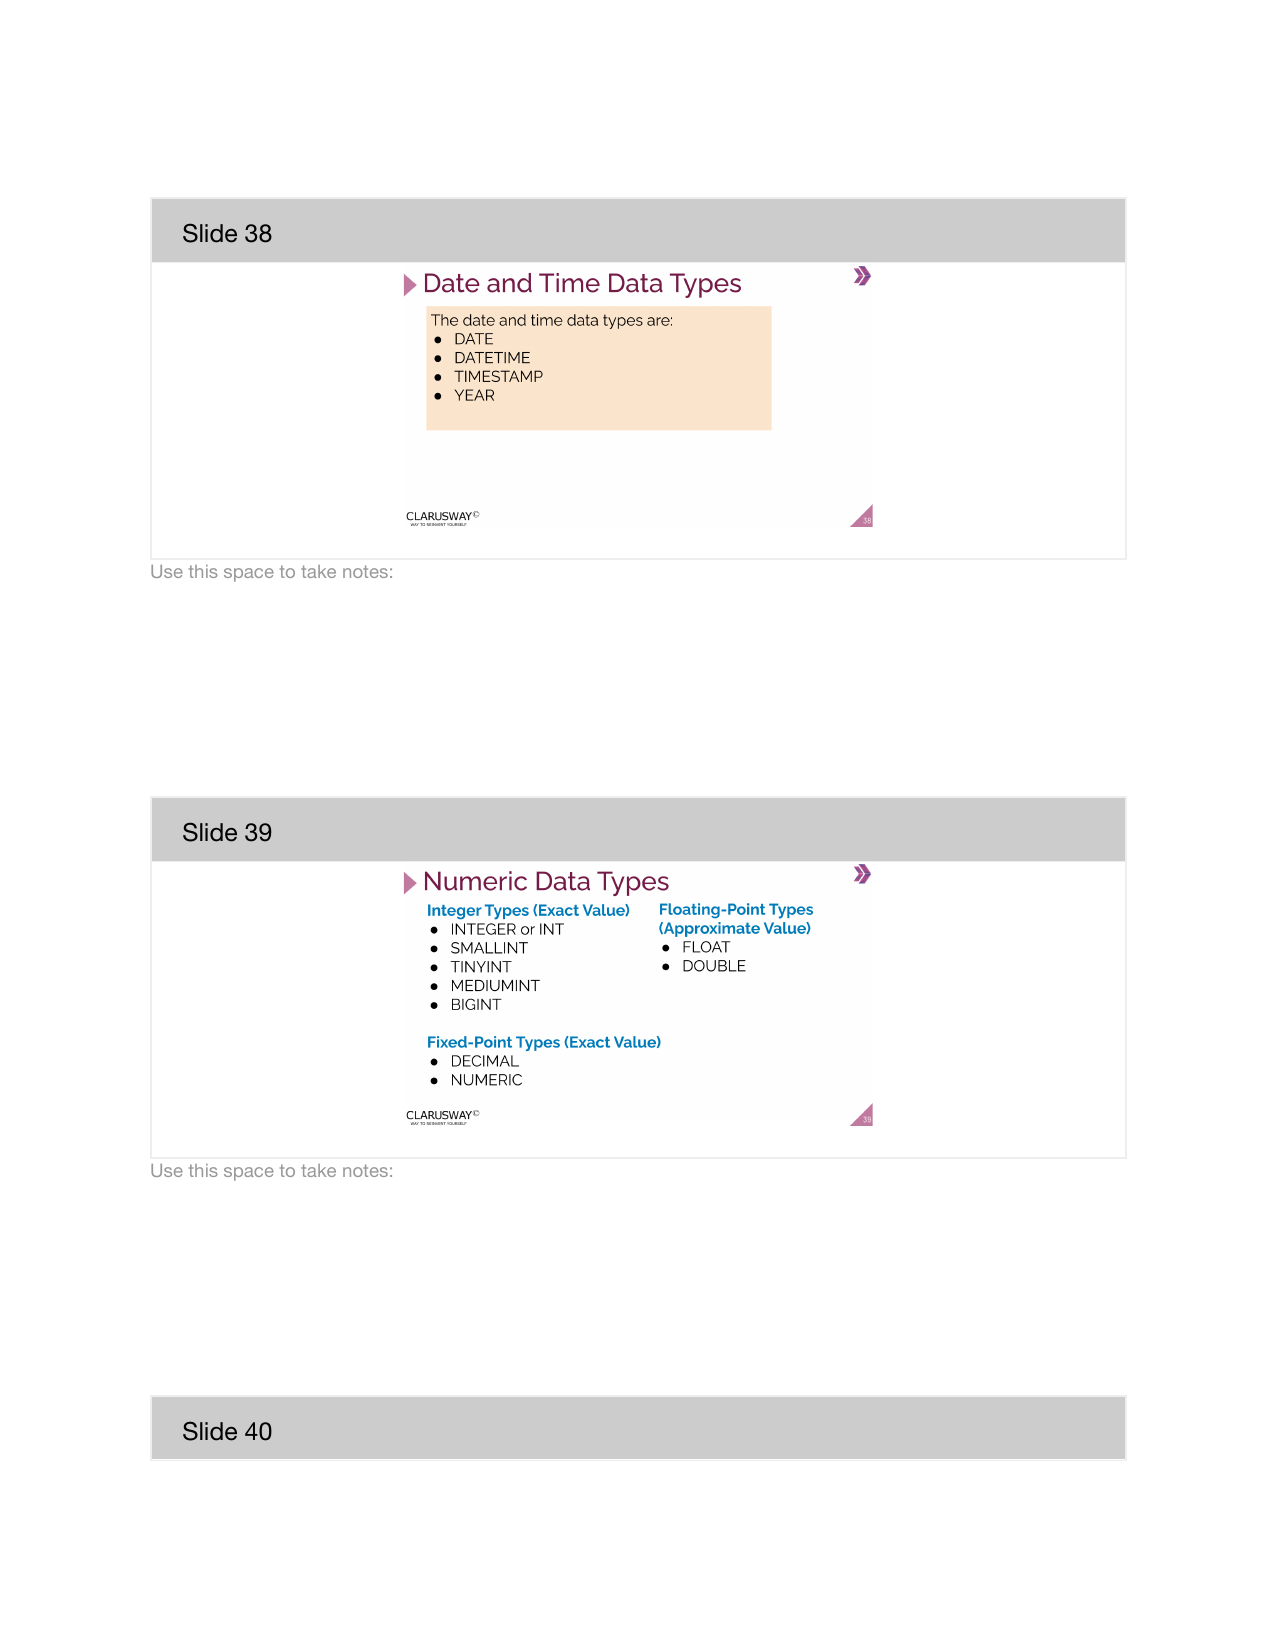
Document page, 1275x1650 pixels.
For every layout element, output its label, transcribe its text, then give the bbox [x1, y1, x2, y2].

text Use this space to take notes: [150, 1159, 1125, 1182]
picture [403, 263, 873, 527]
table_header Slide 38 [152, 199, 1125, 262]
table_header Slide 39 [152, 798, 1125, 861]
table_header Slide 40 [152, 1397, 1125, 1459]
picture [403, 862, 873, 1126]
table_cell [152, 862, 1125, 1157]
table_cell [152, 263, 1125, 558]
text Use this space to take notes: [150, 560, 1125, 583]
